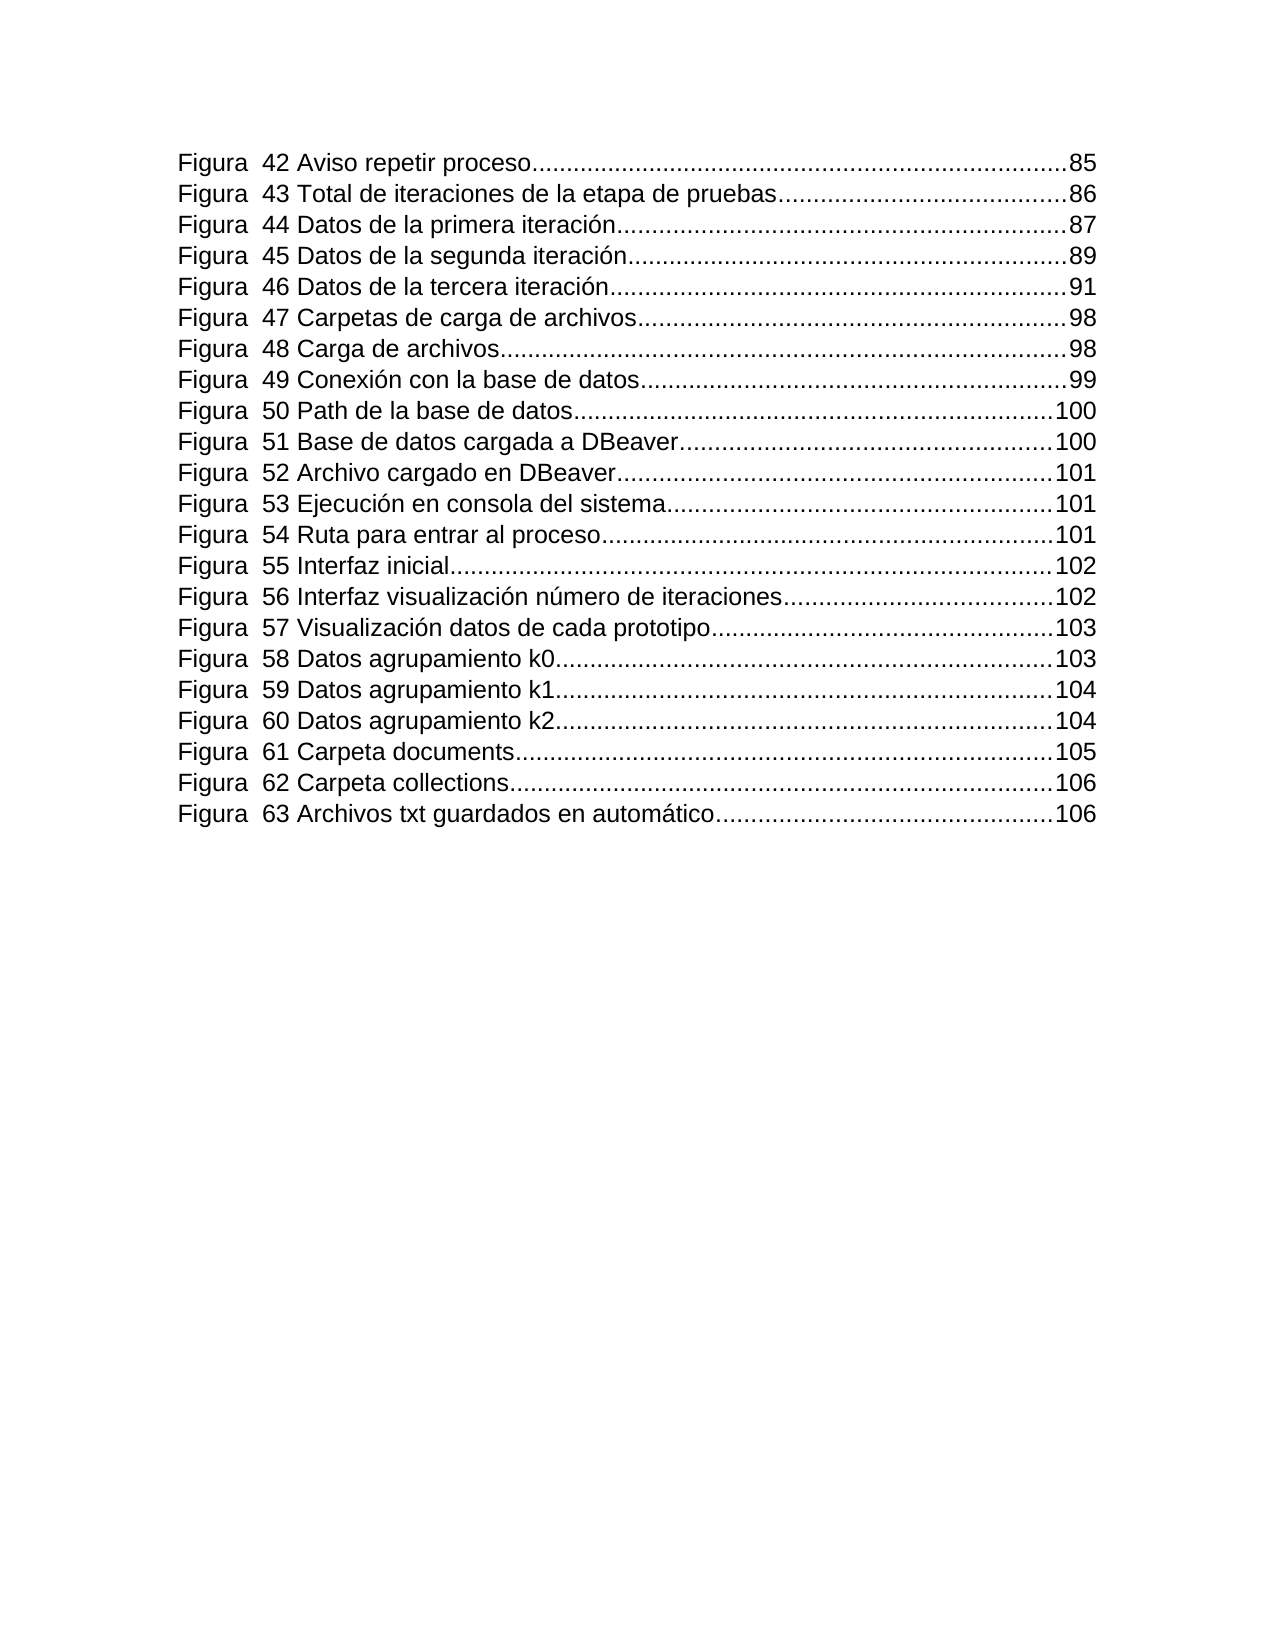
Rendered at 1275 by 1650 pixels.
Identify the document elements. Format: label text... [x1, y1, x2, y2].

text Figura 44 Datos de la primera iteración 87 [177, 210, 1098, 238]
text Figura 49 Conexión con la base de datos 99 [177, 365, 1098, 394]
text Figura 47 Carpetas de carga de archivos 98 [177, 303, 1098, 332]
text Figura 45 Datos de la segunda iteración 89 [177, 241, 1098, 269]
text Figura 61 Carpeta documents 105 [177, 737, 1098, 766]
text Figura 43 Total de iteraciones de la etapa de pruebas 86 [177, 179, 1098, 207]
text Figura 56 Interfaz visualización número de iteraciones 102 [177, 582, 1098, 611]
text Figura 54 Ruta para entrar al proceso 101 [177, 520, 1098, 549]
text Figura 62 Carpeta collections 106 [177, 768, 1098, 797]
text Figura 55 Interfaz inicial 102 [177, 551, 1098, 580]
text Figura 59 Datos agrupamiento k1 104 [177, 675, 1098, 704]
text Figura 48 Carga de archivos 98 [177, 334, 1098, 363]
text Figura 50 Path de la base de datos 100 [177, 396, 1098, 425]
text Figura 63 Archivos txt guardados en automático 106 [177, 799, 1098, 828]
text Figura 42 Aviso repetir proceso 85 [177, 148, 1098, 176]
text Figura 58 Datos agrupamiento k0 103 [177, 644, 1098, 673]
text Figura 51 Base de datos cargada a DBeaver 100 [177, 427, 1098, 456]
text Figura 57 Visualización datos de cada prototipo 103 [177, 613, 1098, 642]
text Figura 53 Ejecución en consola del sistema 101 [177, 489, 1098, 518]
text Figura 60 Datos agrupamiento k2 104 [177, 706, 1098, 735]
text Figura 46 Datos de la tercera iteración 91 [177, 272, 1098, 301]
text Figura 52 Archivo cargado en DBeaver 101 [177, 458, 1098, 487]
